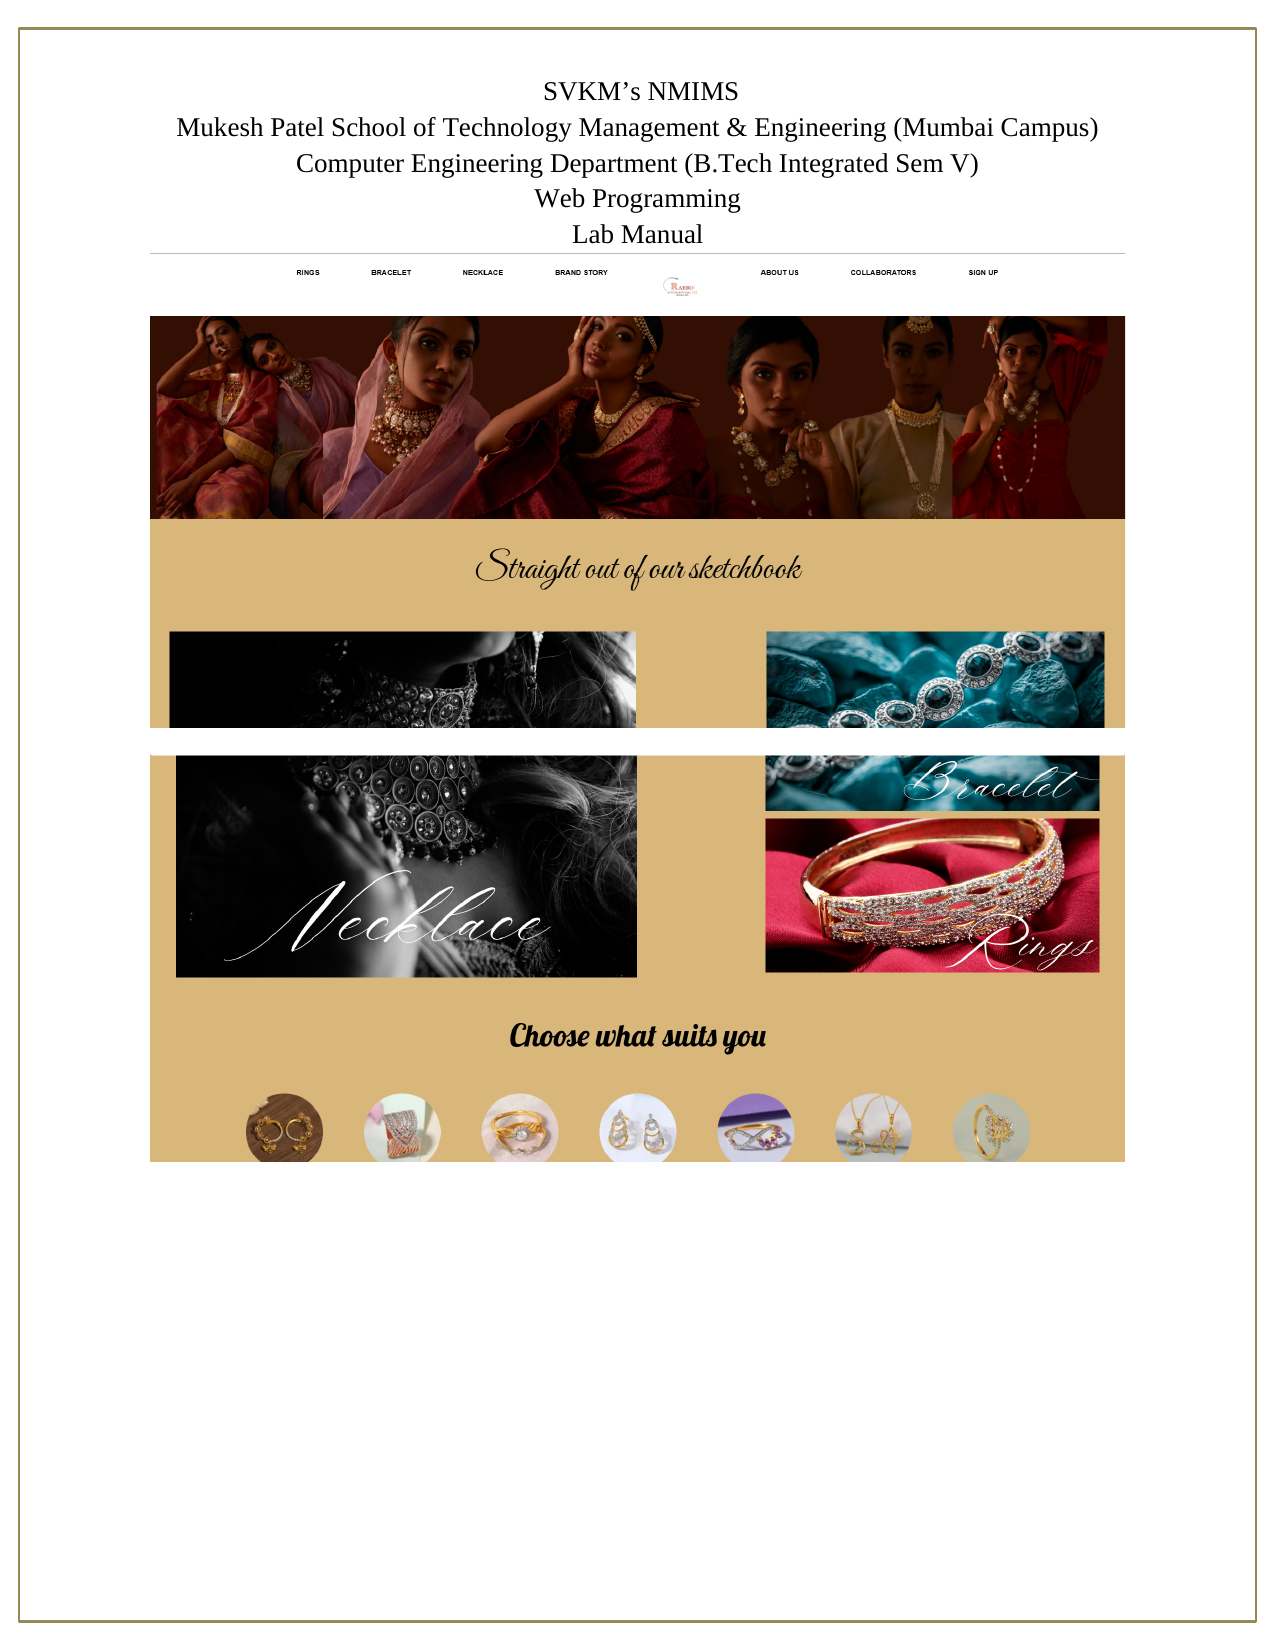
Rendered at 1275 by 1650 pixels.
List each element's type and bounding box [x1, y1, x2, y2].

picture [150, 253, 1125, 728]
picture [150, 752, 1125, 1162]
